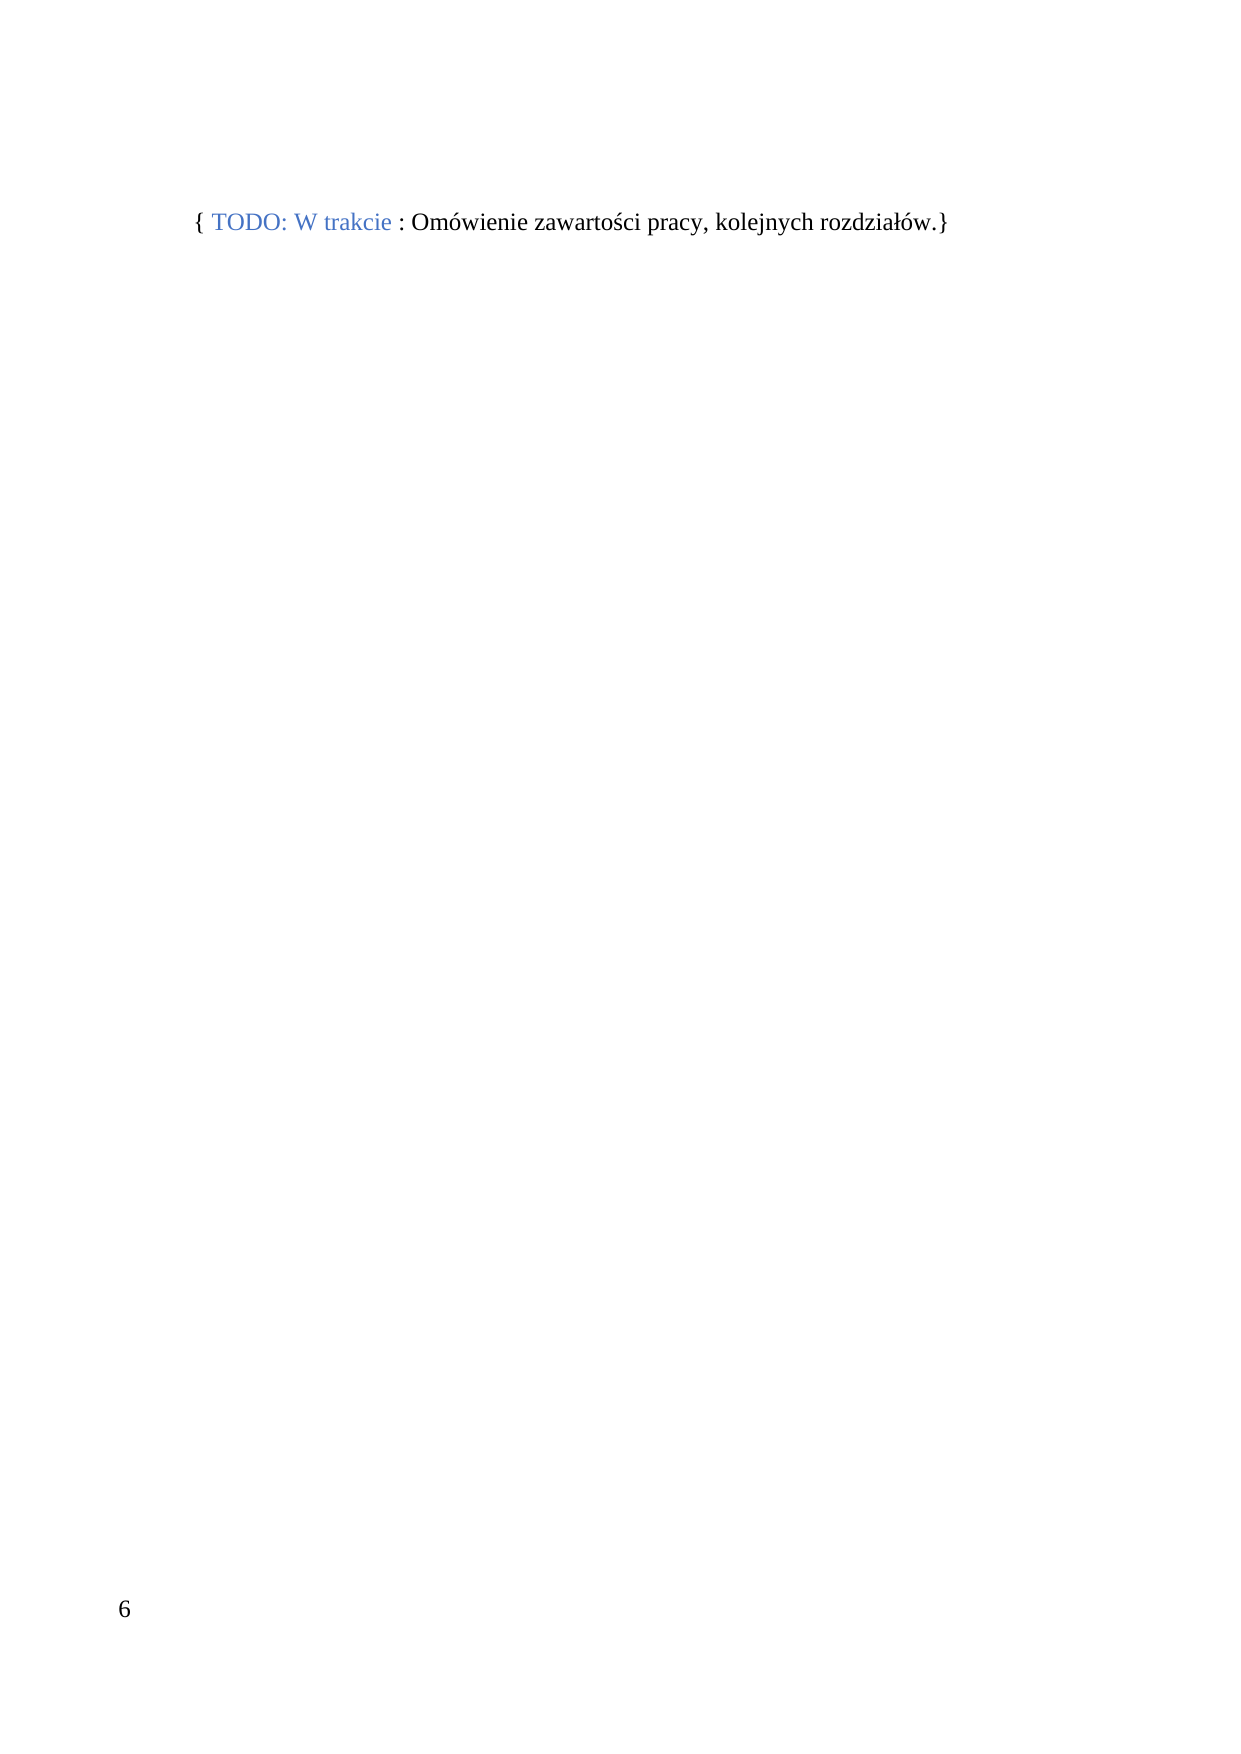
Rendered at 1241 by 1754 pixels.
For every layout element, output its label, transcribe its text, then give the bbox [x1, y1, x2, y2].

text { TODO: W trakcie : Omówienie zawartości pracy, kolejnych rozdziałów.} [118, 207, 1033, 236]
